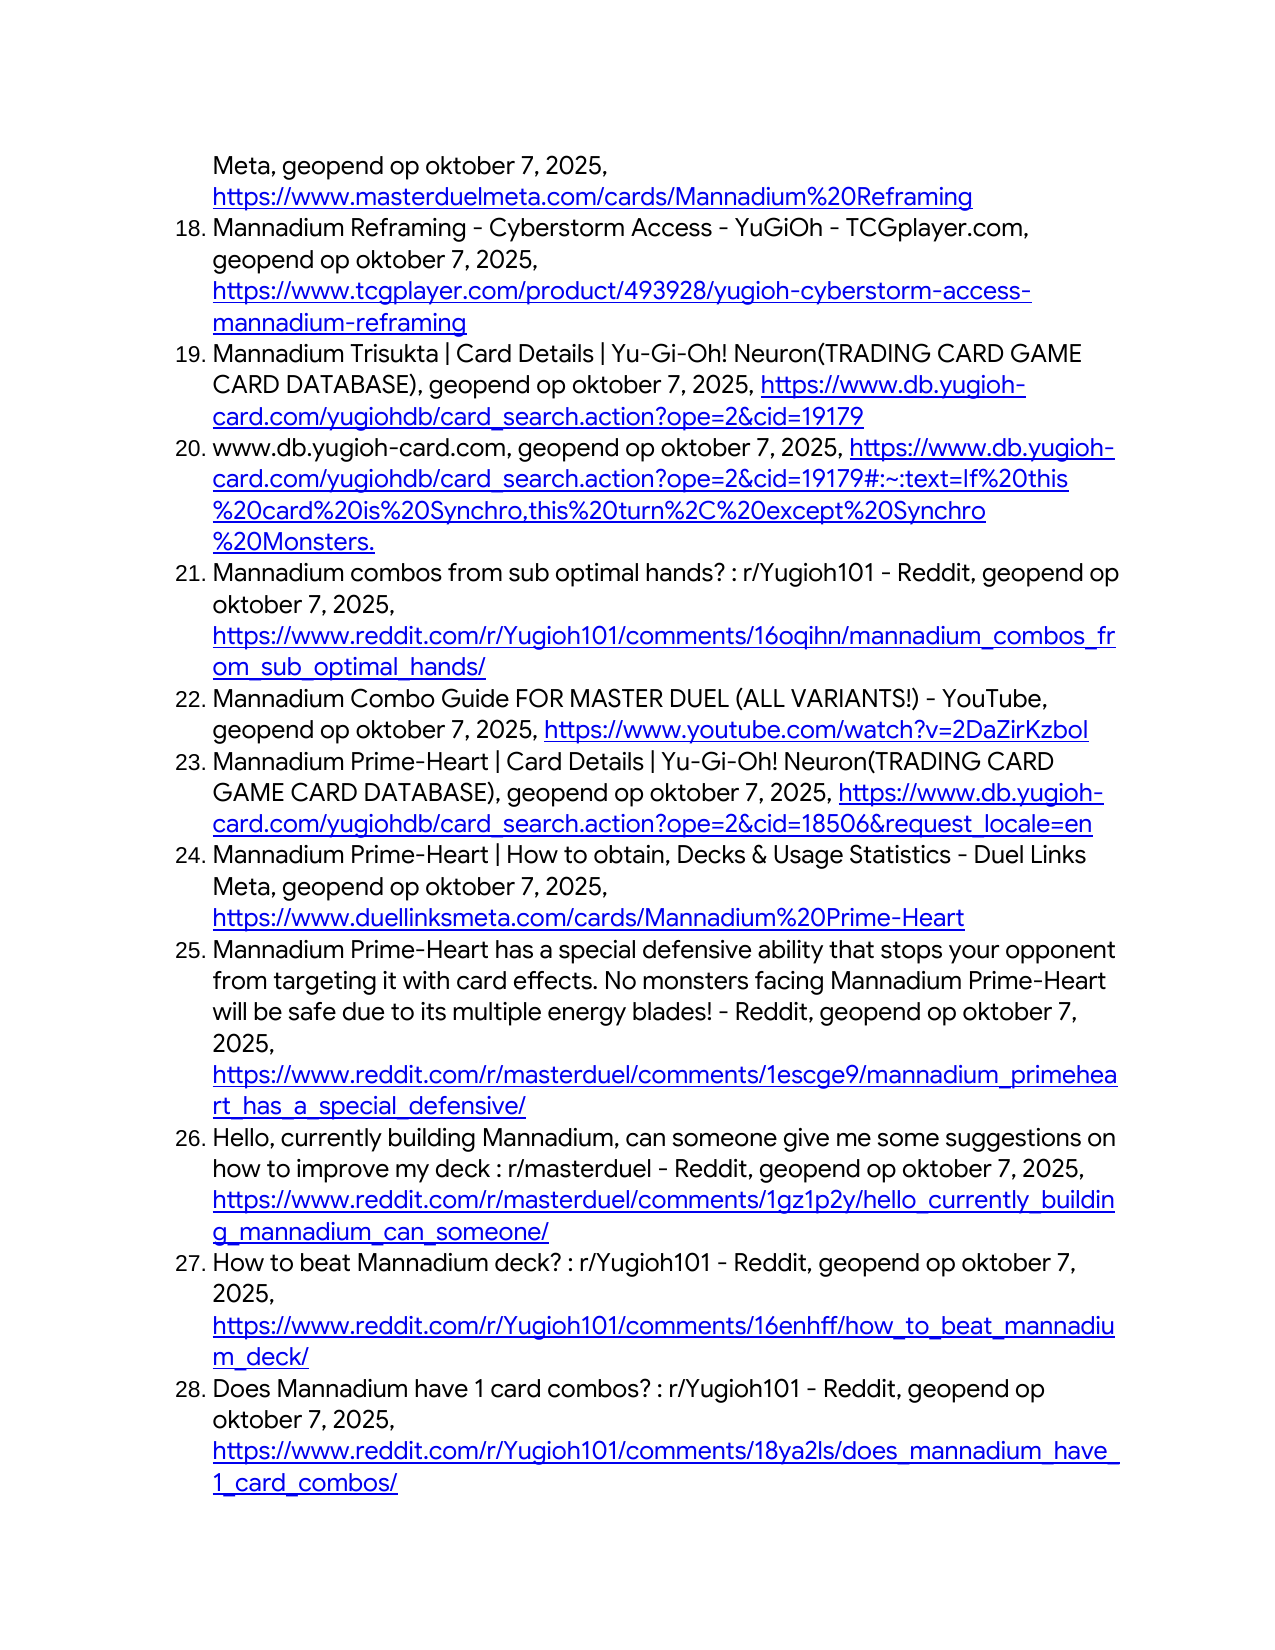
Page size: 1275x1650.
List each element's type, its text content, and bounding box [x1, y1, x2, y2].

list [175, 150, 1125, 213]
list Mannadium Reframing - Cyberstorm Access - YuGiOh - TCGplayer.com, geopend op oktober 7, 2025, https://www.tcgplayer.com/product/493928/yugioh-cyberstorm-access-mannadium-reframing [175, 213, 1125, 338]
list Mannadium Prime-Heart | Card Details | Yu-Gi-Oh! Neuron(TRADING CARD GAME CARD DATABASE), geopend op oktober 7, 2025, https://www.db.yugioh-card.com/yugiohdb/card_search.action?ope=2&cid=18506&request_locale=en [175, 746, 1125, 840]
list Does Mannadium have 1 card combos? : r/Yugioh101 - Reddit, geopend op oktober 7, 2025, https://www.reddit.com/r/Yugioh101/comments/18ya2ls/does_mannadium_have_1_card_combos/ [175, 1373, 1125, 1498]
list How to beat Mannadium deck? : r/Yugioh101 - Reddit, geopend op oktober 7, 2025, https://www.reddit.com/r/Yugioh101/comments/16enhff/how_to_beat_mannadium_deck/ [175, 1247, 1125, 1373]
list Mannadium Trisukta | Card Details | Yu-Gi-Oh! Neuron(TRADING CARD GAME CARD DATABASE), geopend op oktober 7, 2025, https://www.db.yugioh-card.com/yugiohdb/card_search.action?ope=2&cid=19179 [175, 338, 1125, 432]
list Mannadium Prime-Heart | How to obtain, Decks & Usage Statistics - Duel Links Meta, geopend op oktober 7, 2025, https://www.duellinksmeta.com/cards/Mannadium%20Prime-Heart [175, 840, 1125, 934]
list Hello, currently building Mannadium, can someone give me some suggestions on how to improve my deck : r/masterduel - Reddit, geopend op oktober 7, 2025, https://www.reddit.com/r/masterduel/comments/1gz1p2y/hello_currently_building_mannadium_can_someone/ [175, 1122, 1125, 1247]
list Mannadium combos from sub optimal hands? : r/Yugioh101 - Reddit, geopend op oktober 7, 2025, https://www.reddit.com/r/Yugioh101/comments/16oqihn/mannadium_combos_from_sub_optimal_hands/ [175, 558, 1125, 683]
list Mannadium Combo Guide FOR MASTER DUEL (ALL VARIANTS!) - YouTube, geopend op oktober 7, 2025, https://www.youtube.com/watch?v=2DaZirKzboI [175, 683, 1125, 746]
list Mannadium Prime-Heart has a special defensive ability that stops your opponent from targeting it with card effects. No monsters facing Mannadium Prime-Heart will be safe due to its multiple energy blades! - Reddit, geopend op oktober 7, 2025, https://www.reddit.com/r/masterduel/comments/1escge9/mannadium_primeheart_has_a_special_defensive/ [175, 934, 1125, 1122]
list www.db.yugioh-card.com, geopend op oktober 7, 2025, https://www.db.yugioh-card.com/yugiohdb/card_search.action?ope=2&cid=19179#:~:text=If%20this%20card%20is%20Synchro,this%20turn%2C%20except%20Synchro%20Monsters. [175, 432, 1125, 558]
